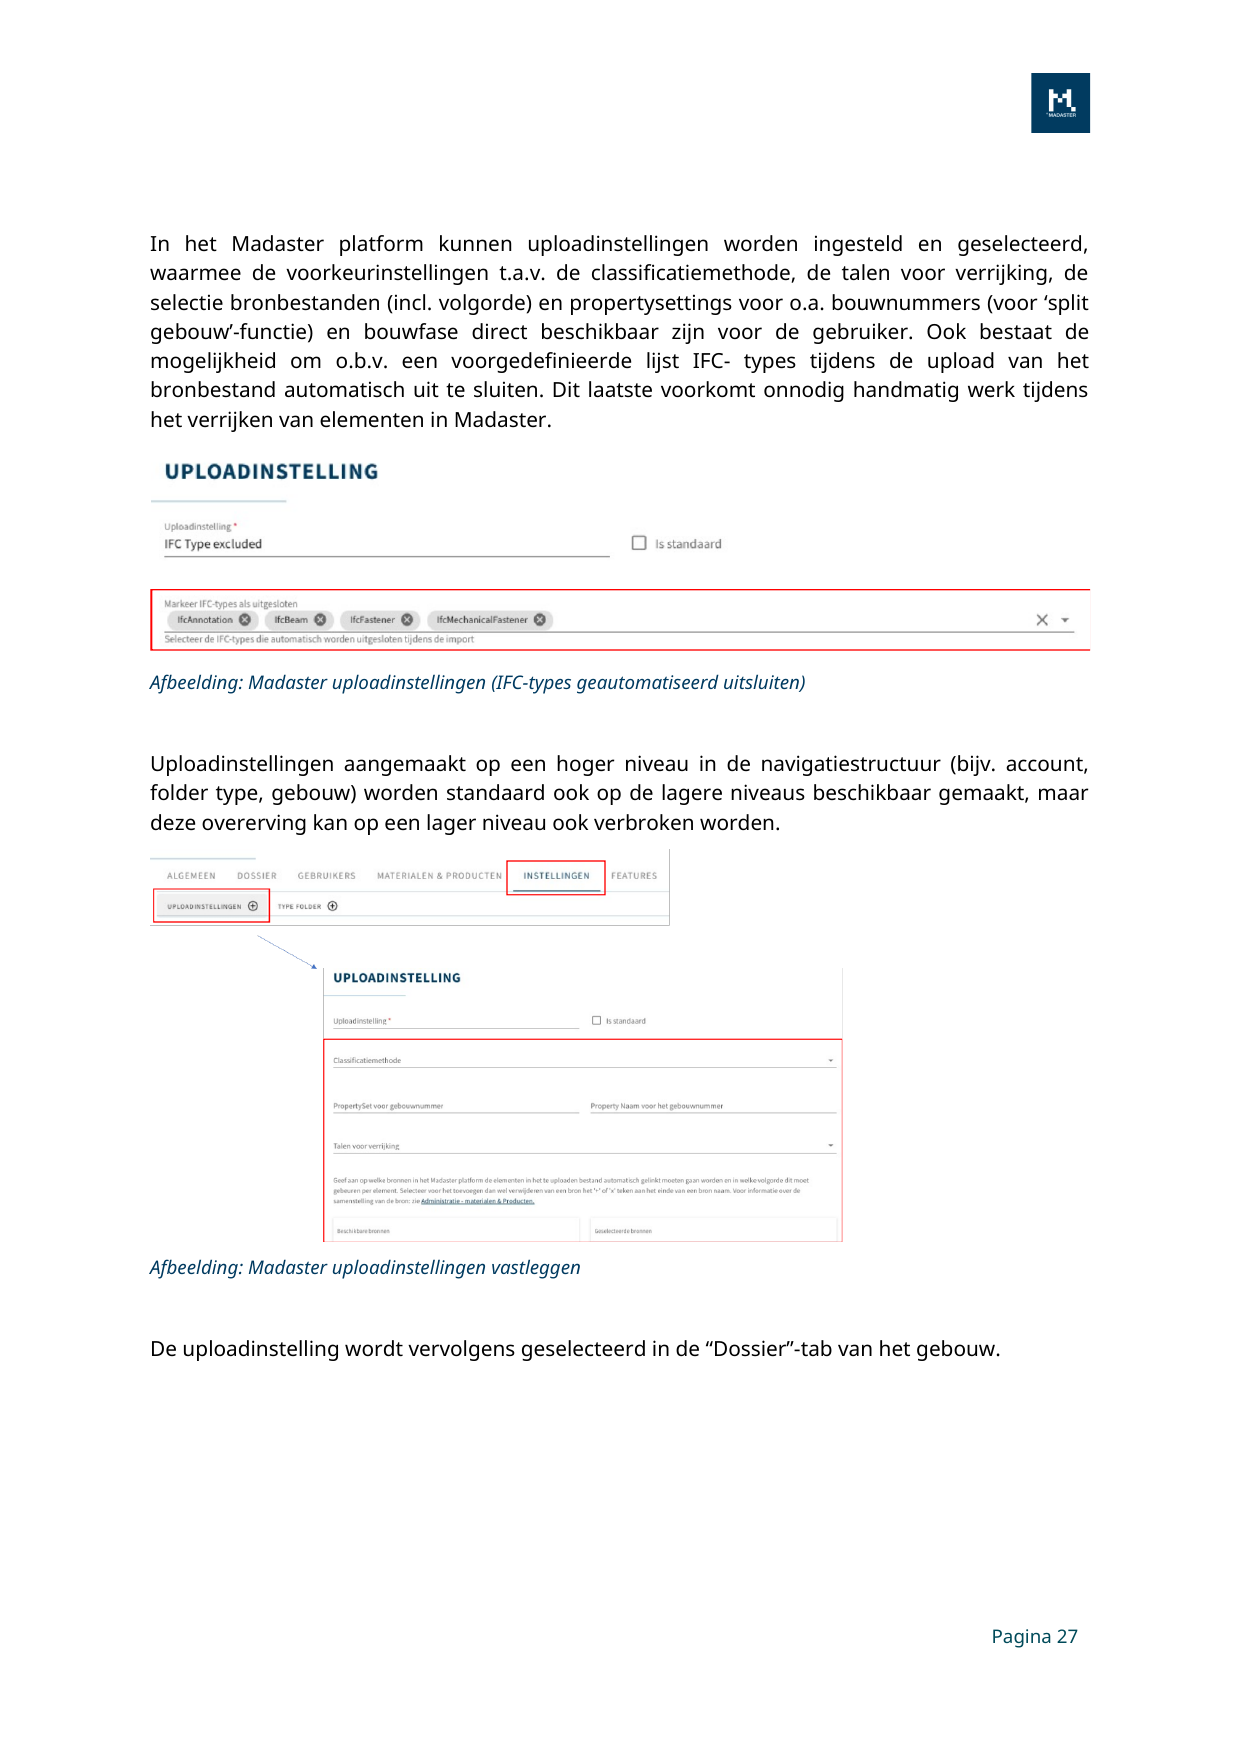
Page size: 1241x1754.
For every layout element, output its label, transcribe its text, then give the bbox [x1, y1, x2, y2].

picture [1031, 73, 1091, 133]
text In het Madaster platform kunnen uploadinstellingen worden ingesteld en geselecteerd, waarmee de voorkeurinstellingen t.a.v. de classificatiemethode, de talen voor verrijking, de selectie bronbestanden (incl. volgorde) en propertysettings voor o.a. bouwnummers (voor ‘split gebouw’-functie) en bouwfase direct beschikbaar zijn voor de gebruiker. Ook bestaat de mogelijkheid om o.b.v. een voorgedefinieerde lijst IFC- types tijdens de upload van het bronbestand automatisch uit te sluiten. Dit laatste voorkomt onnodig handmatig werk tijdens het verrijken van elementen in Madaster. [150, 229, 1090, 433]
text Afbeelding: Madaster uploadinstellingen vastleggen [150, 1254, 1090, 1280]
text Uploadinstellingen aangemaakt op een hoger niveau in de navigatiestructuur (bijv. account, folder type, gebouw) worden standaard ook op de lagere niveaus beschikbaar gemaakt, maar deze overerving kan op een lager niveau ook verbroken worden. [150, 749, 1090, 836]
text De uploadinstelling wordt vervolgens geselecteerd in de “Dossier”-tab van het gebouw. [150, 1334, 1090, 1363]
text Afbeelding: Madaster uploadinstellingen (IFC-types geautomatiseerd uitsluiten) [150, 669, 1090, 695]
